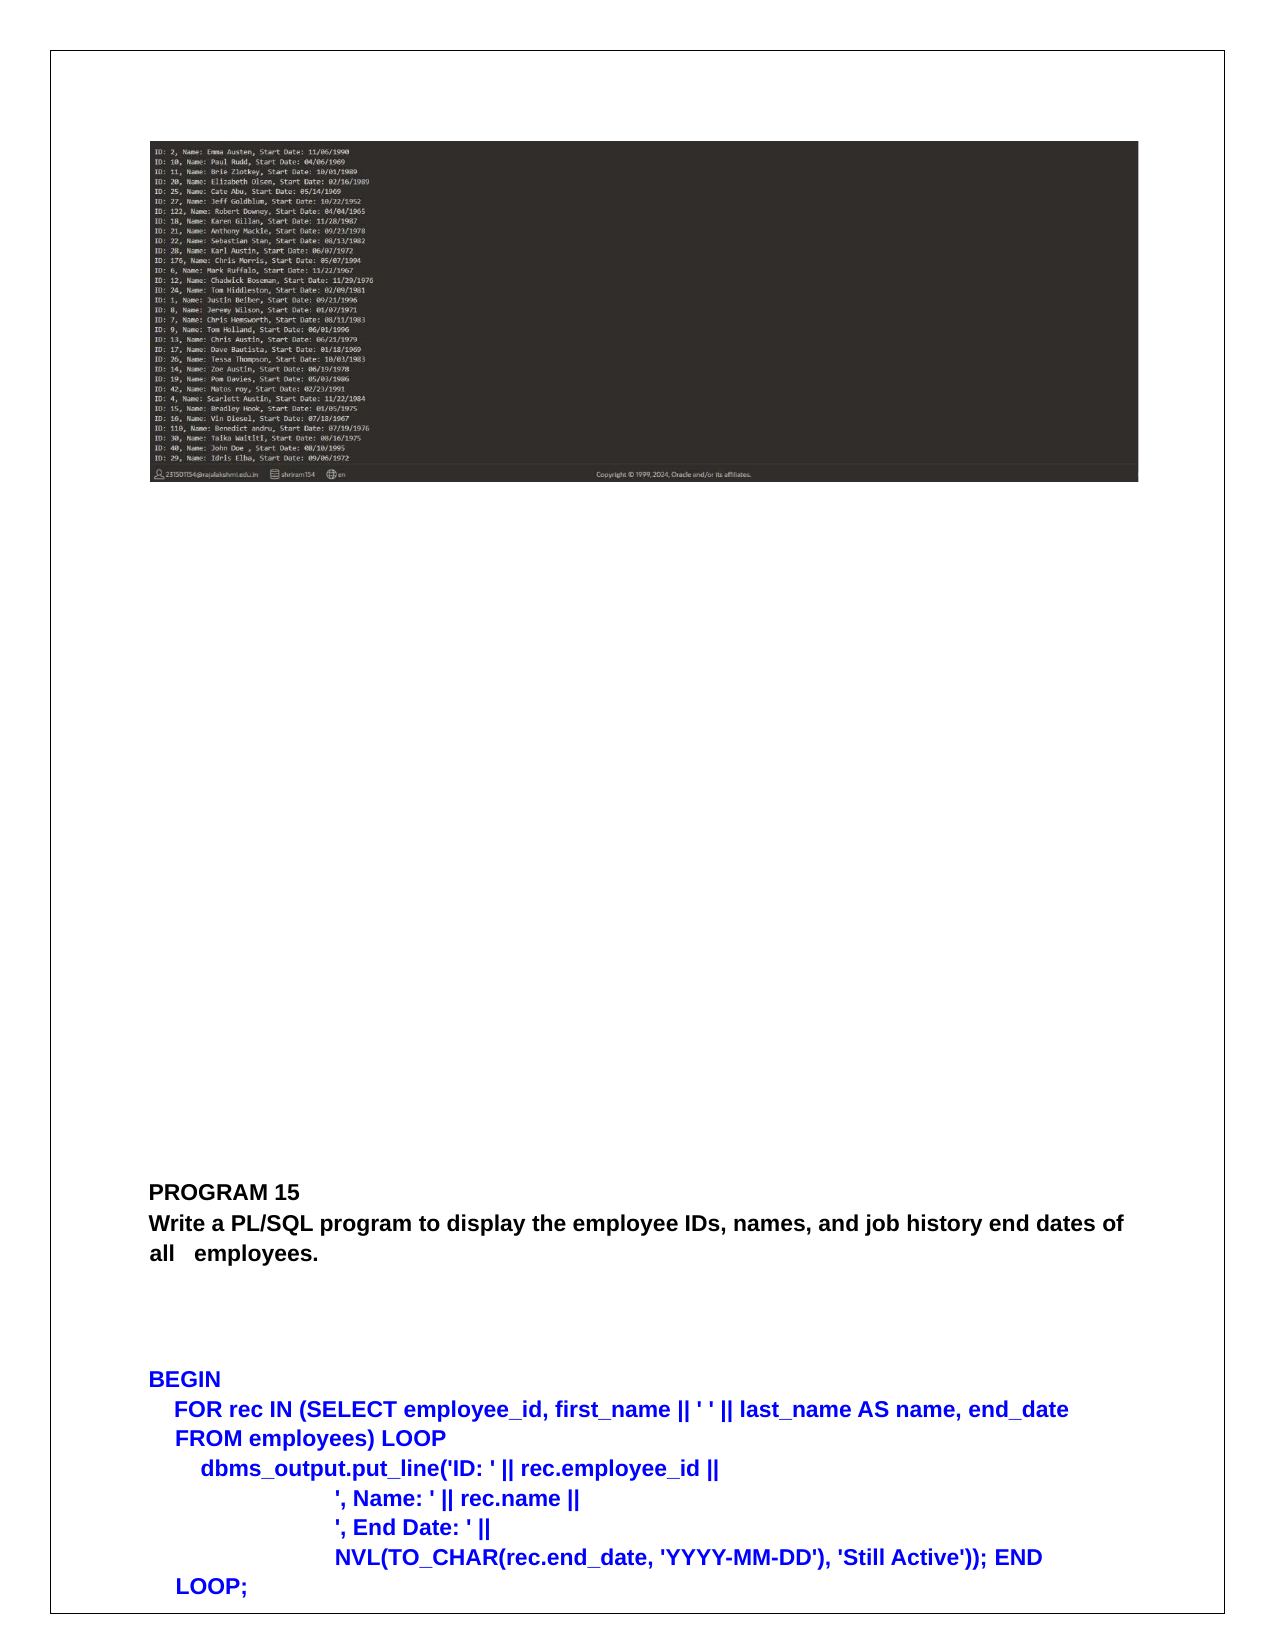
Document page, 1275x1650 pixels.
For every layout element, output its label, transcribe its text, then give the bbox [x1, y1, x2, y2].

text FOR rec IN (SELECT employee_id, first_name || ' ' || last_name AS name, end_date FROM employees) LOOP [174, 1396, 1070, 1452]
text Write a PL/SQL program to display the employee IDs, names, and job history end dates of all employees. [148, 1210, 1152, 1266]
text BEGIN [148, 1366, 1135, 1393]
text ', Name: ' || rec.name || [334, 1484, 1135, 1511]
text ', End Date: ' || [334, 1514, 1135, 1541]
text dbms_output.put_line('ID: ' || rec.employee_id || [200, 1455, 1135, 1481]
picture [150, 141, 1139, 482]
text PROGRAM 15 [148, 1179, 1125, 1205]
text NVL(TO_CHAR(rec.end_date, 'YYYY-MM-DD'), 'Still Active')); END LOOP; [175, 1544, 1044, 1599]
